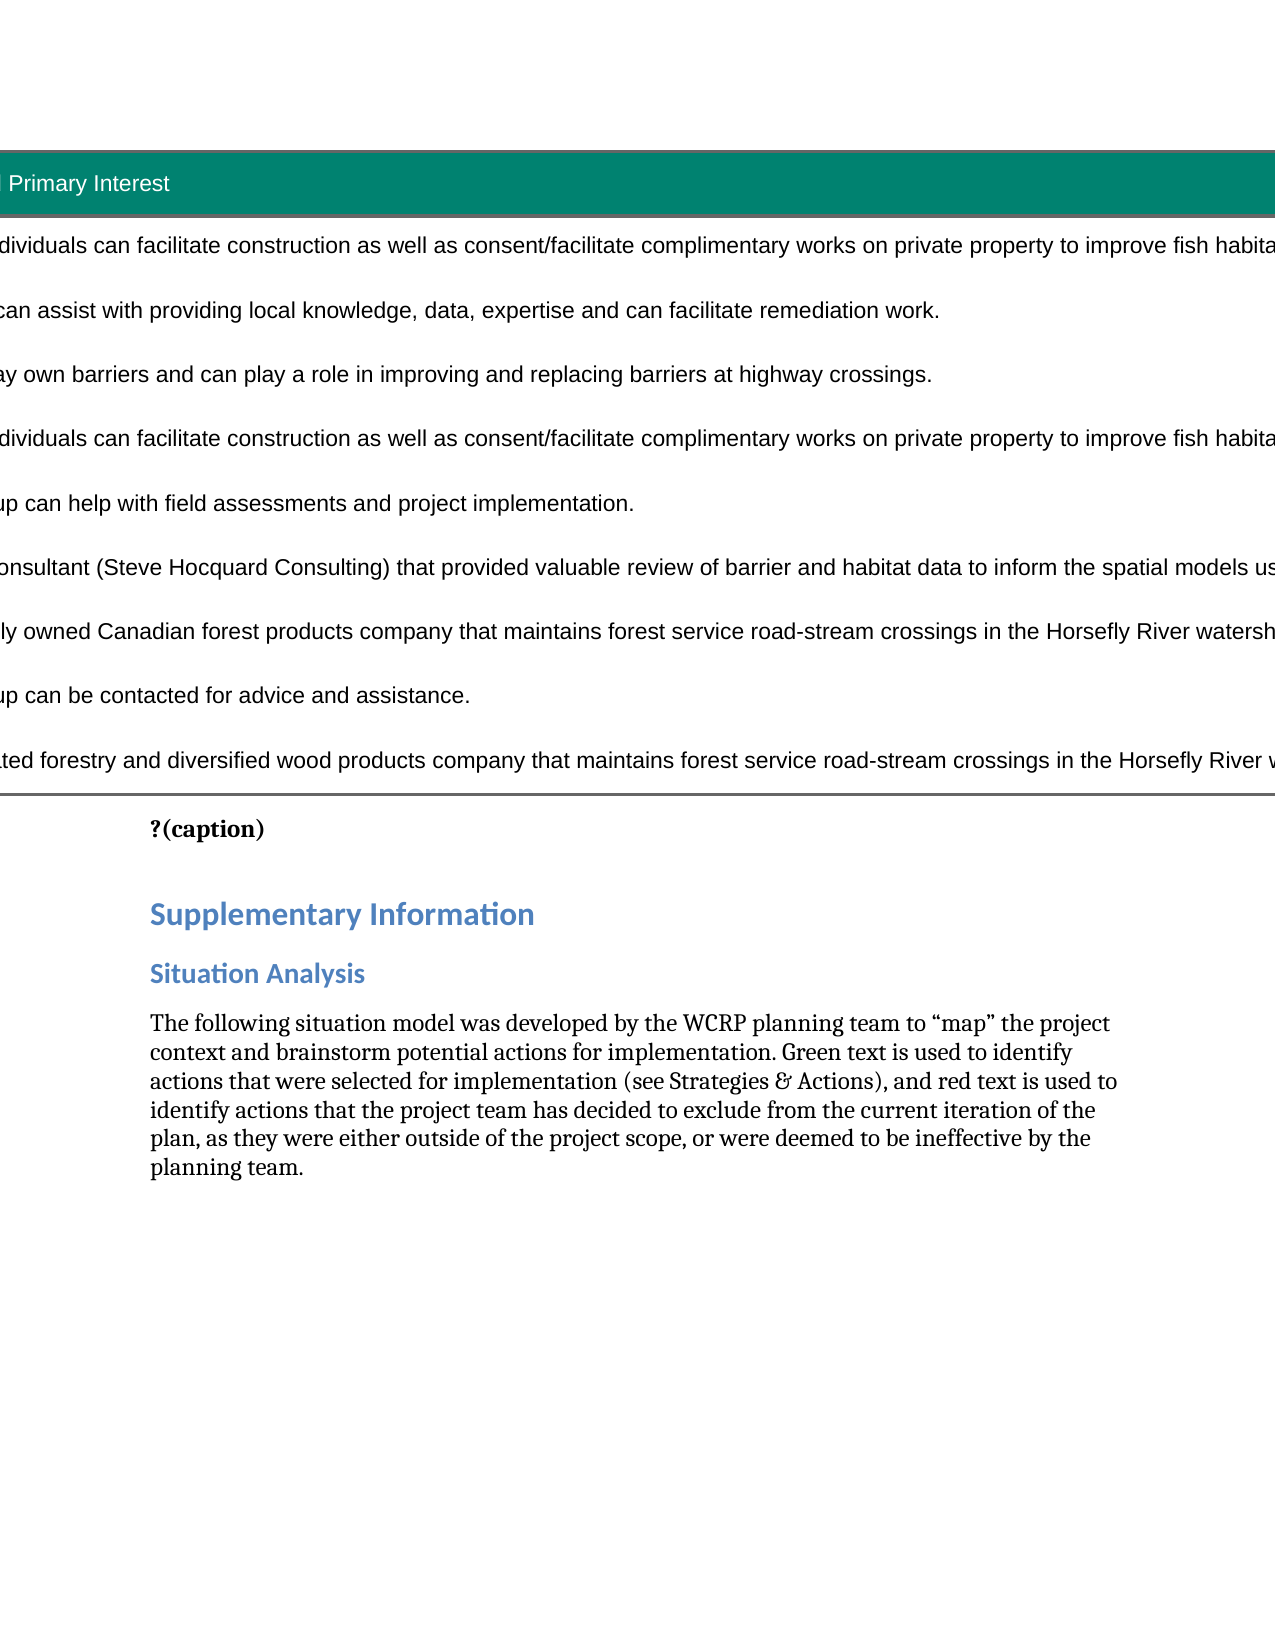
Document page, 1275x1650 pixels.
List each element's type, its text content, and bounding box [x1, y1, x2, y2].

table_header Role and Primary Interest [0, 153, 1275, 214]
table_cell These individuals can facilitate construction as well as consent/facilitate complimentary works on private property to improve fish habitat upstream and downstream. [0, 407, 1275, 471]
subtitle Situation Analysis [150, 955, 1125, 991]
text ?(caption) [150, 814, 1125, 843]
table_cell A integrated forestry and diversified wood products company that maintains forest service road-stream crossings in the Horsefly River watershed. [0, 729, 1275, 793]
text The following situation model was developed by the WCRP planning team to “map” the project context and brainstorm potential actions for implementation. Green text is used to identify actions that were selected for implementation (see Strategies & Actions), and red text is used to identify actions that the project team has decided to exclude from the current iteration of the plan, as they were either outside of the project scope, or were deemed to be ineffective by the planning team. [150, 1009, 1125, 1182]
table_cell A privately owned Canadian forest products company that maintains forest service road-stream crossings in the Horsefly River watershed. [0, 600, 1275, 664]
table_cell A local consultant (Steve Hocquard Consulting) that provided valuable review of barrier and habitat data to inform the spatial models used in this plan, and can help with field assessments and project implementation. [0, 536, 1275, 600]
table_cell FLNRO can assist with providing local knowledge, data, expertise and can facilitate remediation work. [0, 279, 1275, 343]
table_cell This group can help with field assessments and project implementation. [0, 471, 1275, 536]
table_cell MOTI may own barriers and can play a role in improving and replacing barriers at highway crossings. [0, 343, 1275, 407]
table_cell This group can be contacted for advice and assistance. [0, 664, 1275, 728]
subtitle Supplementary Information [150, 893, 1125, 934]
table_cell These individuals can facilitate construction as well as consent/facilitate complimentary works on private property to improve fish habitat upstream and downstream. [0, 218, 1275, 278]
